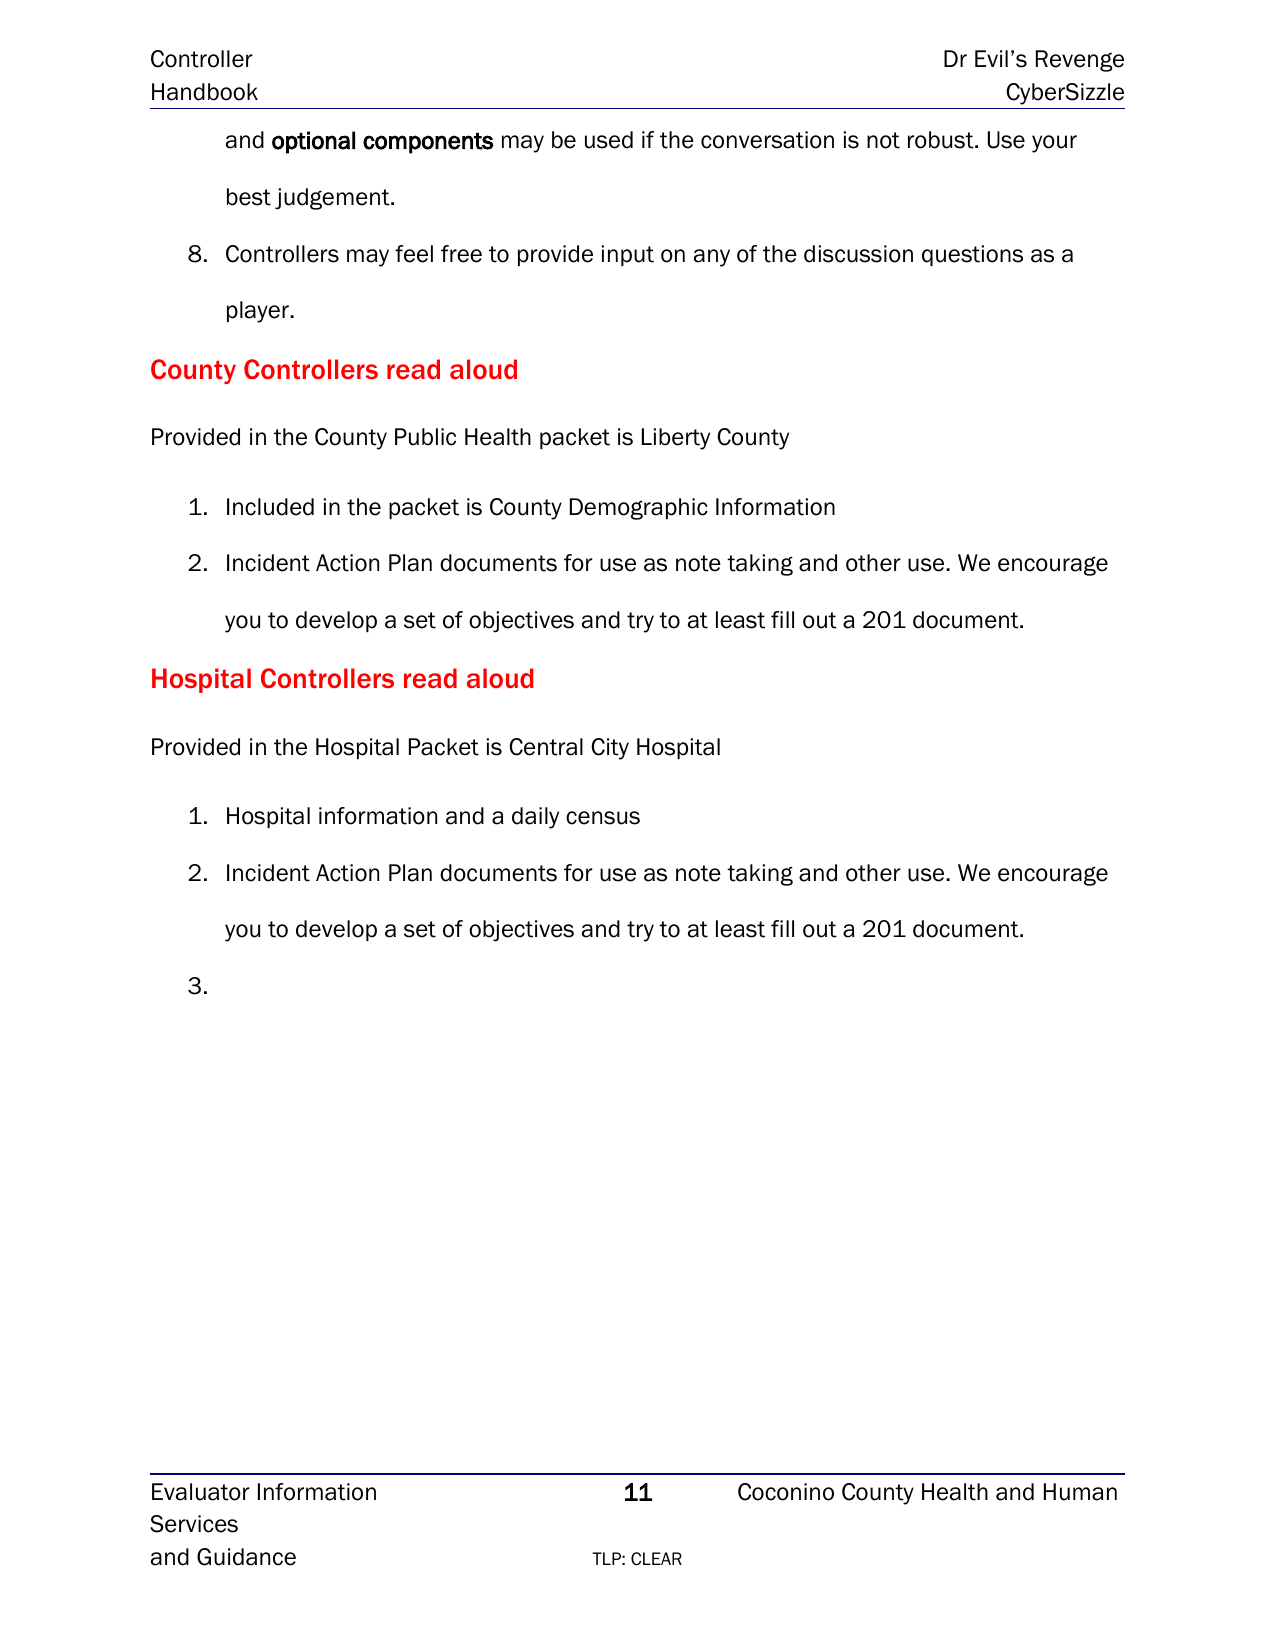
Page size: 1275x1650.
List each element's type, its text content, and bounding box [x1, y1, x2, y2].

text Provided in the County Public Health packet is Liberty County [150, 423, 1125, 451]
subtitle County Controllers read aloud [150, 352, 1125, 386]
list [187, 126, 1125, 211]
list Incident Action Plan documents for use as note taking and other use. We encourage you to develop a set of objectives and try to at least fill out a 201 document. [187, 549, 1125, 634]
list Incident Action Plan documents for use as note taking and other use. We encourage you to develop a set of objectives and try to at least fill out a 201 document. [187, 858, 1125, 943]
list Controllers may feel free to provide input on any of the discussion questions as a player. [187, 239, 1125, 324]
subtitle Hospital Controllers read aloud [150, 662, 1125, 695]
text Provided in the Hospital Packet is Central City Hospital [150, 732, 1125, 761]
list Hospital information and a daily census [187, 802, 1125, 830]
list Included in the packet is County Demographic Information [187, 492, 1125, 520]
